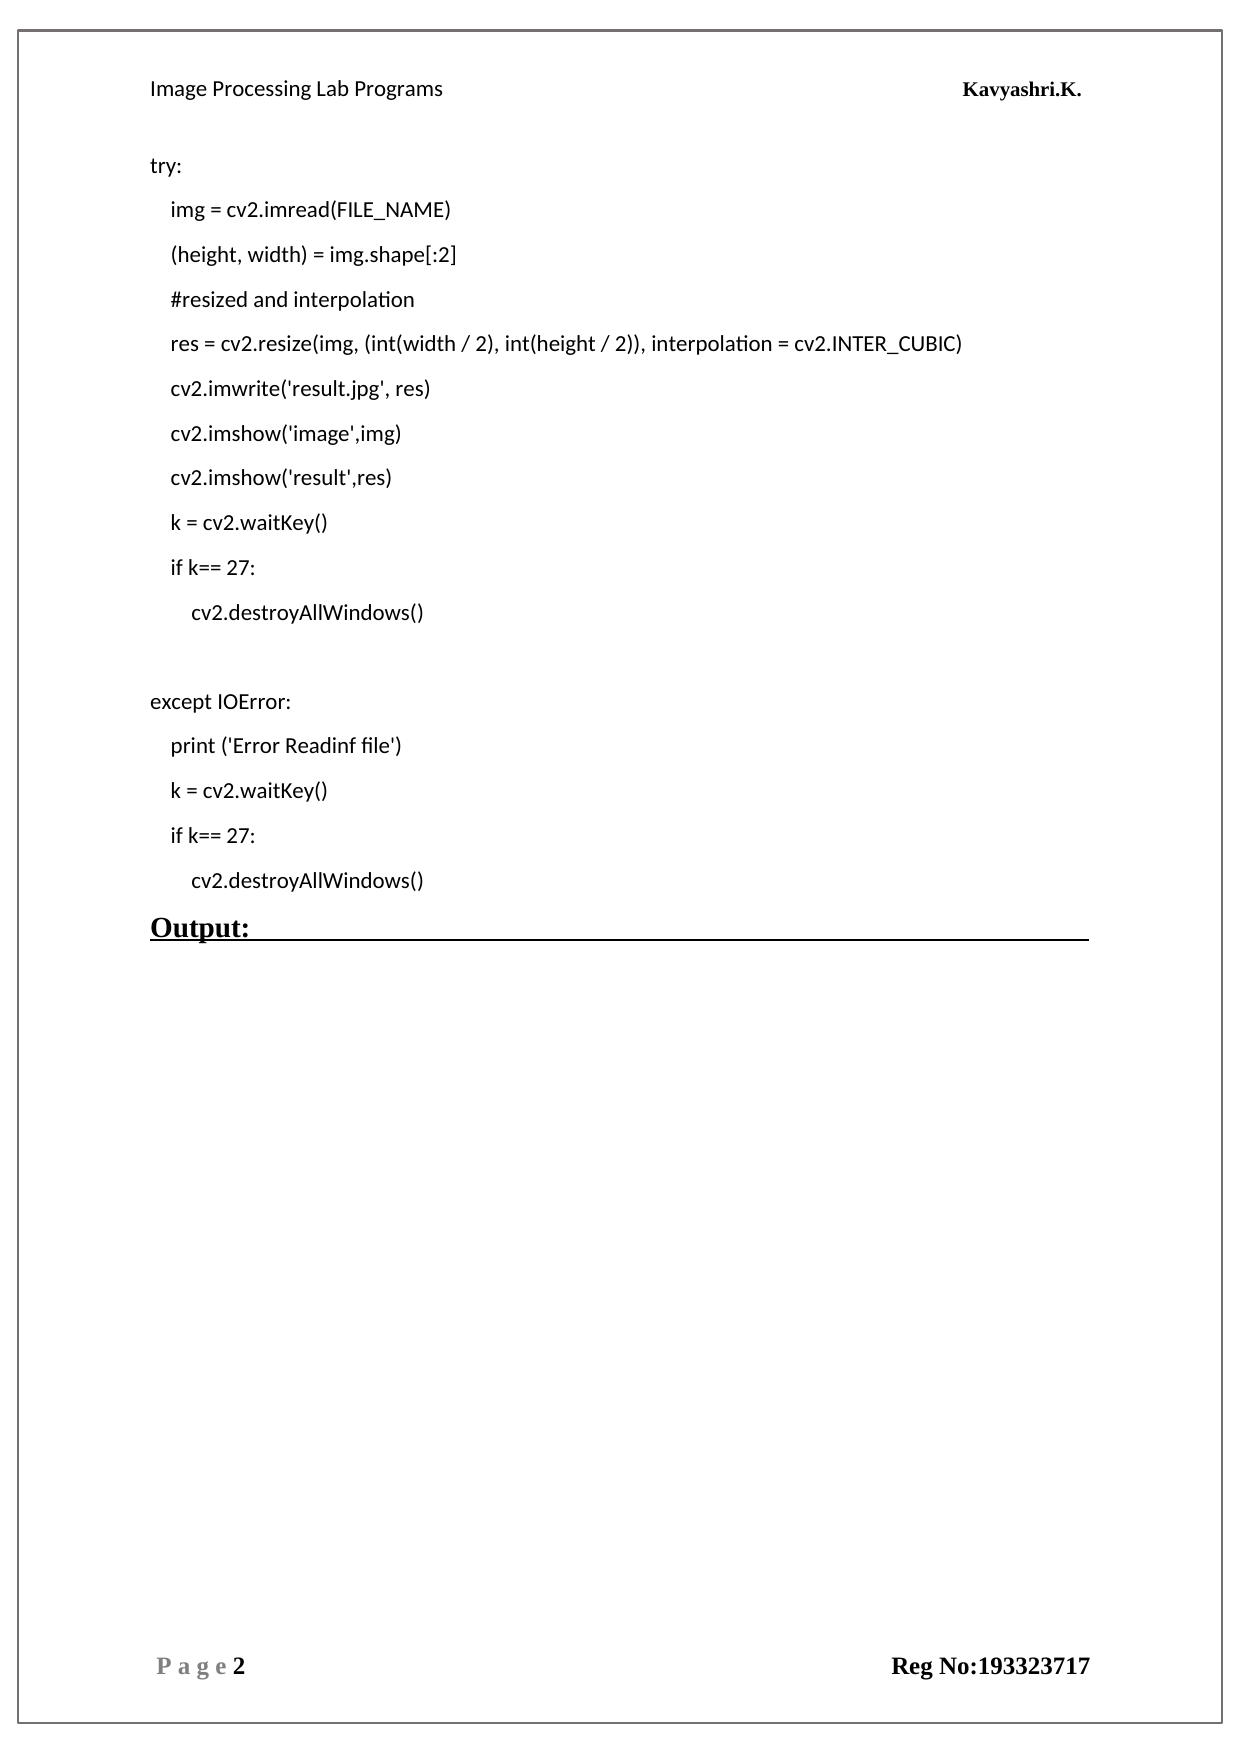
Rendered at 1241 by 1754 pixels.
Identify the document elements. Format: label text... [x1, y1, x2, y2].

text img = cv2.imread(FILE_NAME) [150, 195, 1090, 223]
text #resized and interpolation [150, 285, 1090, 313]
text if k== 27: [150, 821, 1090, 849]
text k = cv2.waitKey() [150, 776, 1090, 804]
text print ('Error Readinf file') [150, 732, 1090, 760]
text cv2.imshow('result',res) [150, 463, 1090, 492]
text cv2.destroyAllWindows() [150, 598, 1090, 626]
text cv2.imwrite('result.jpg', res) [150, 374, 1090, 402]
text res = cv2.resize(img, (int(width / 2), int(height / 2)), interpolation = cv2.INTER_CUBIC) [150, 329, 1090, 357]
text k = cv2.waitKey() [150, 508, 1090, 536]
text (height, width) = img.shape[:2] [150, 240, 1090, 268]
text except IOError: [150, 687, 1090, 715]
text try: [150, 151, 1090, 179]
text Output: [150, 910, 1090, 944]
text if k== 27: [150, 553, 1090, 581]
text cv2.imshow('image',img) [150, 419, 1090, 447]
text cv2.destroyAllWindows() [150, 866, 1090, 894]
